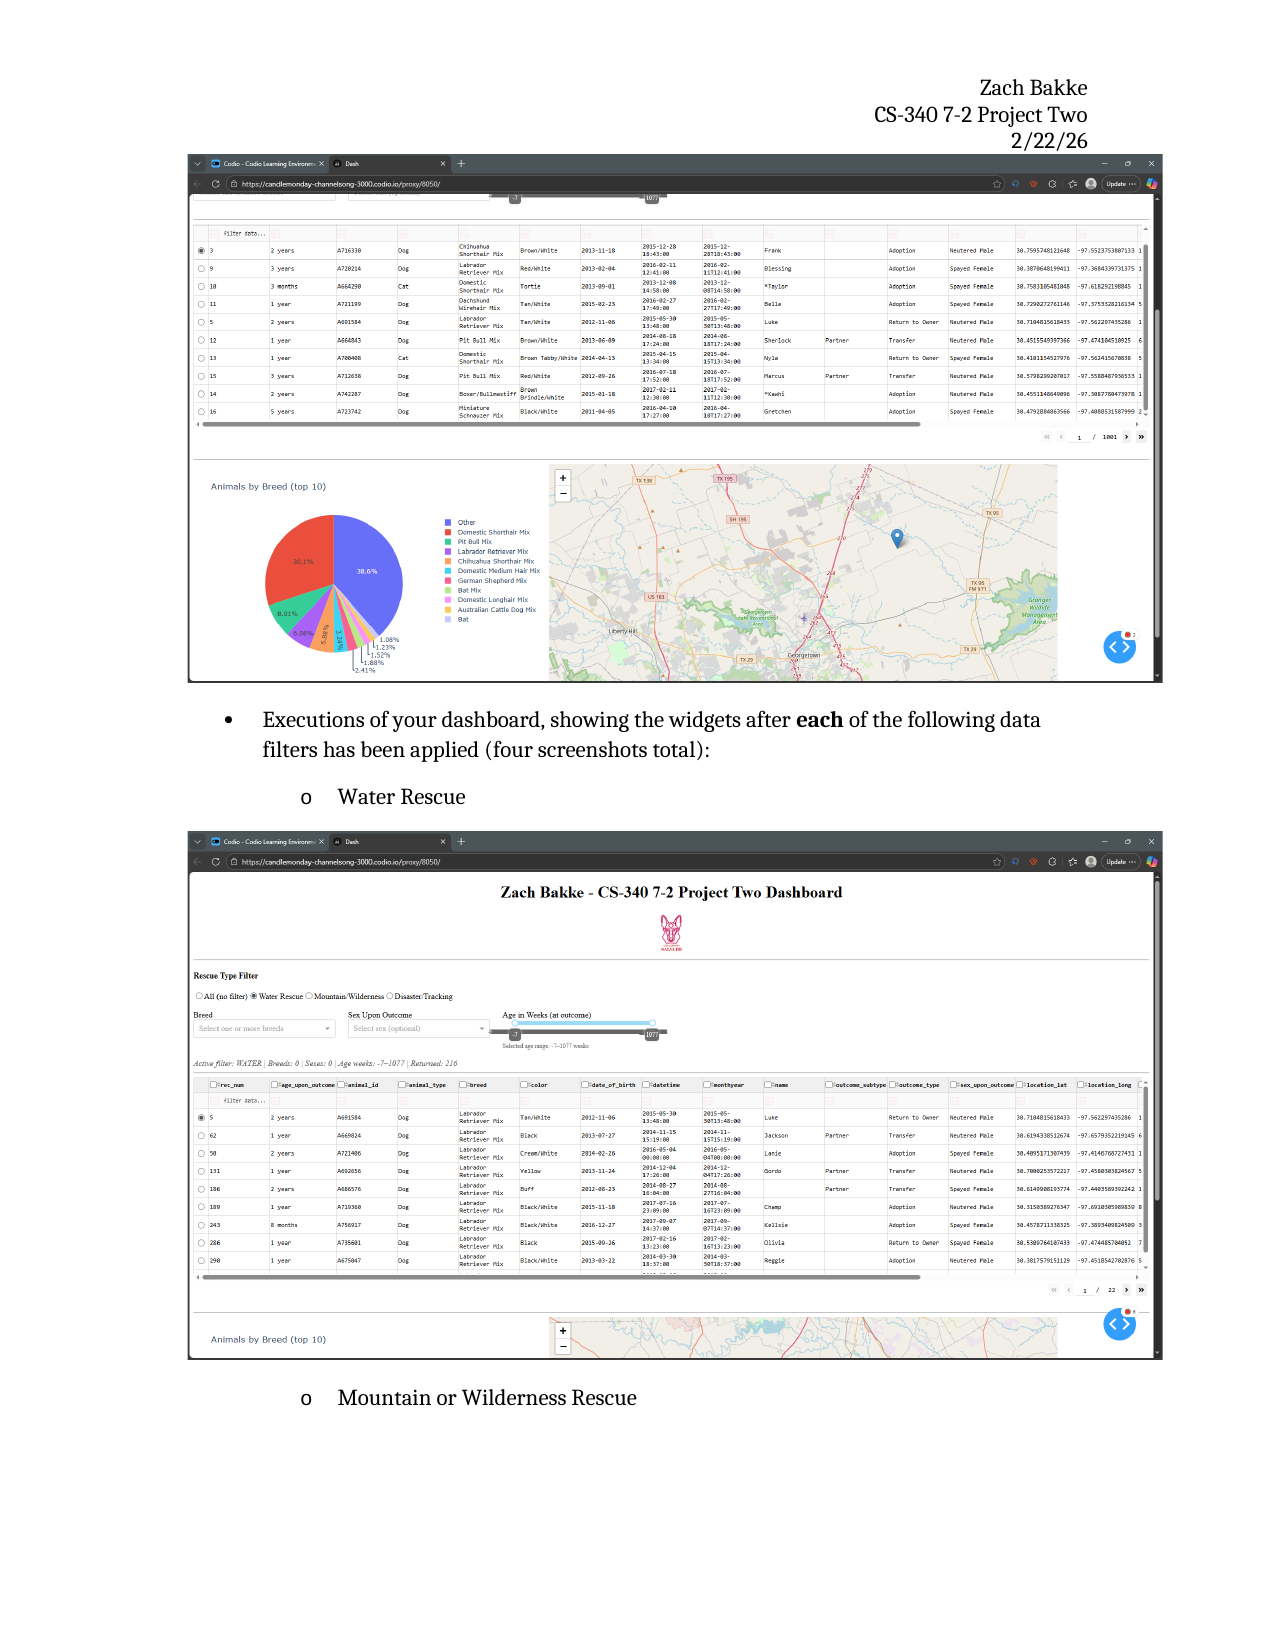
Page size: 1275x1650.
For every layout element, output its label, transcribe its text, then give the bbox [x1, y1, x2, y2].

list Mountain or Wilderness Rescue [300, 1384, 1087, 1411]
picture [187, 154, 1163, 683]
list Executions of your dashboard, showing the widgets after each of the following data filters has been applied (four screenshots total): [225, 707, 1087, 763]
picture [187, 831, 1163, 1360]
list Water Rescue [300, 784, 1087, 811]
